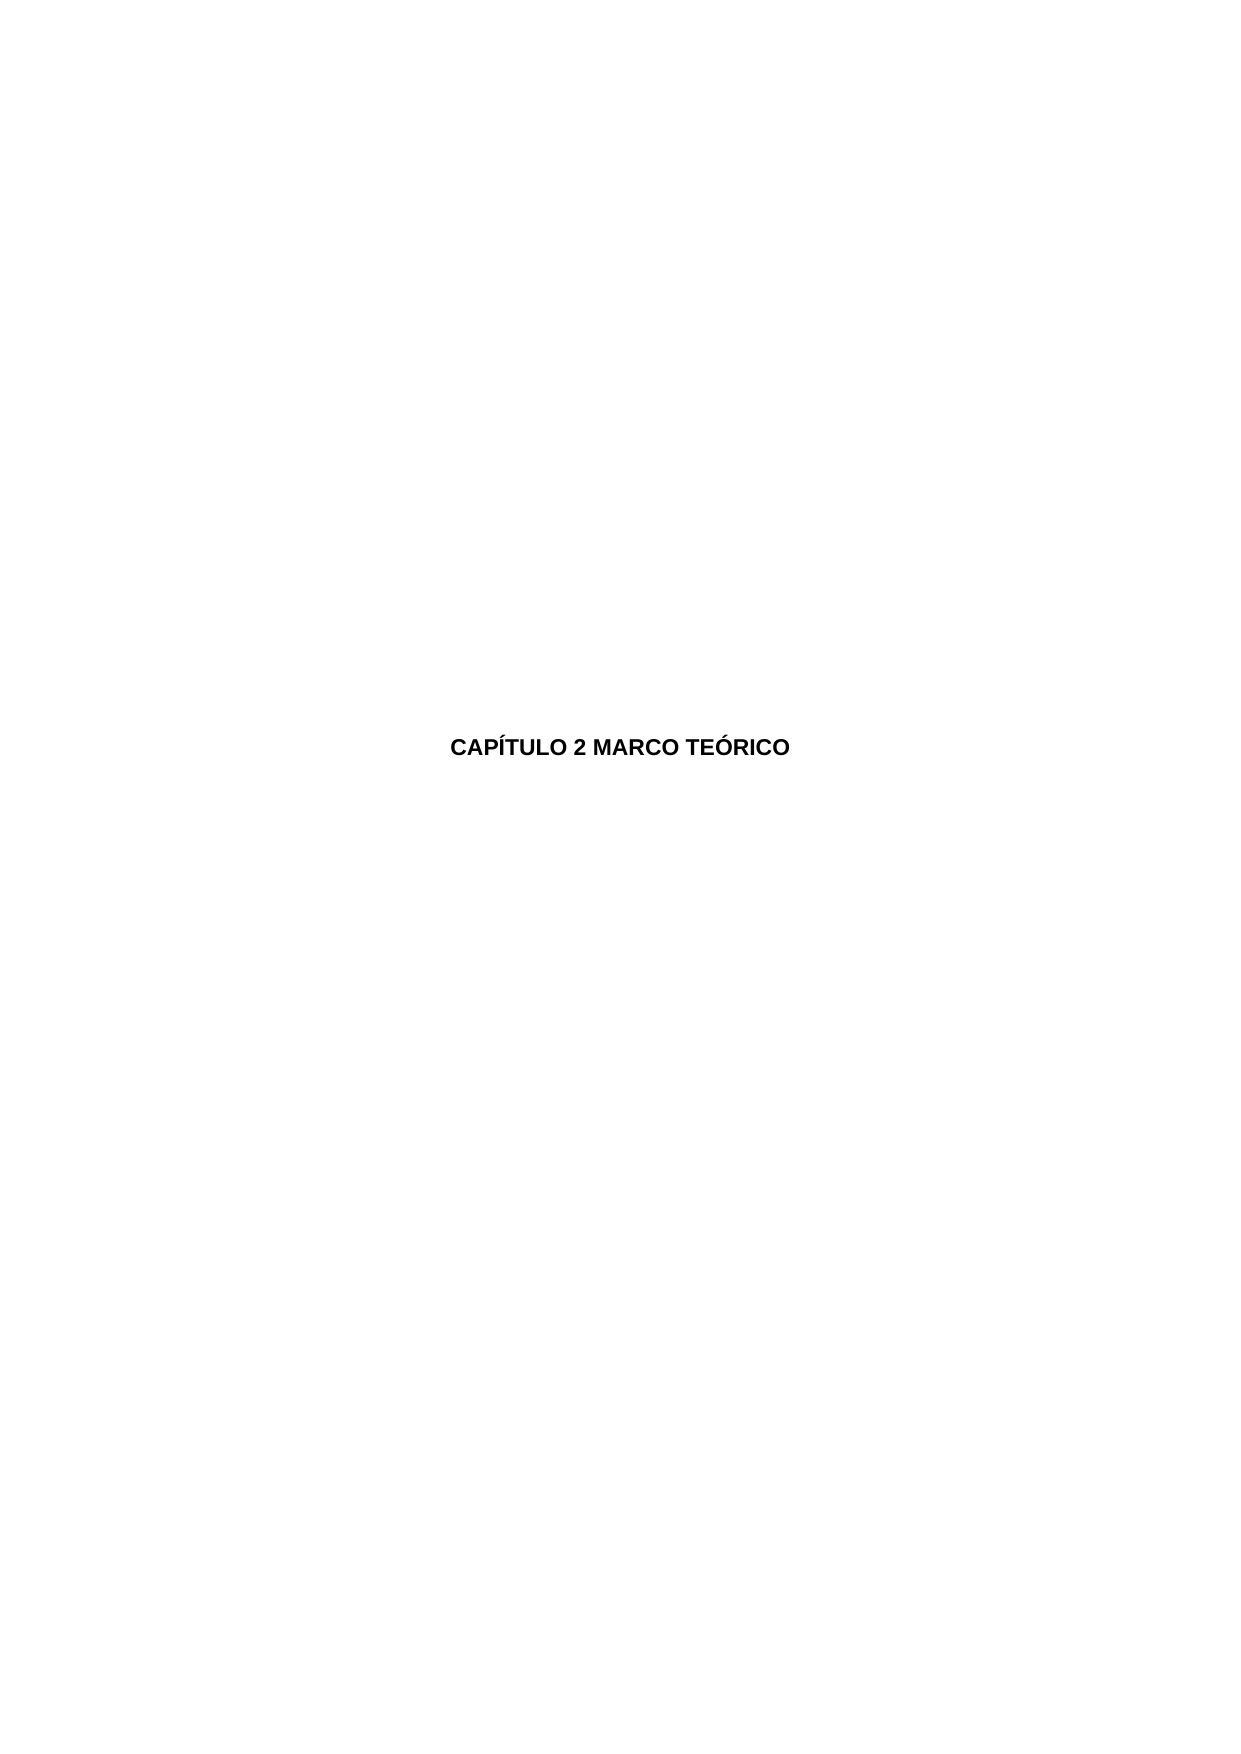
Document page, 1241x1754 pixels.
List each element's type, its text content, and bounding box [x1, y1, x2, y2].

text CAPÍTULO 2 MARCO TEÓRICO [177, 734, 1063, 760]
